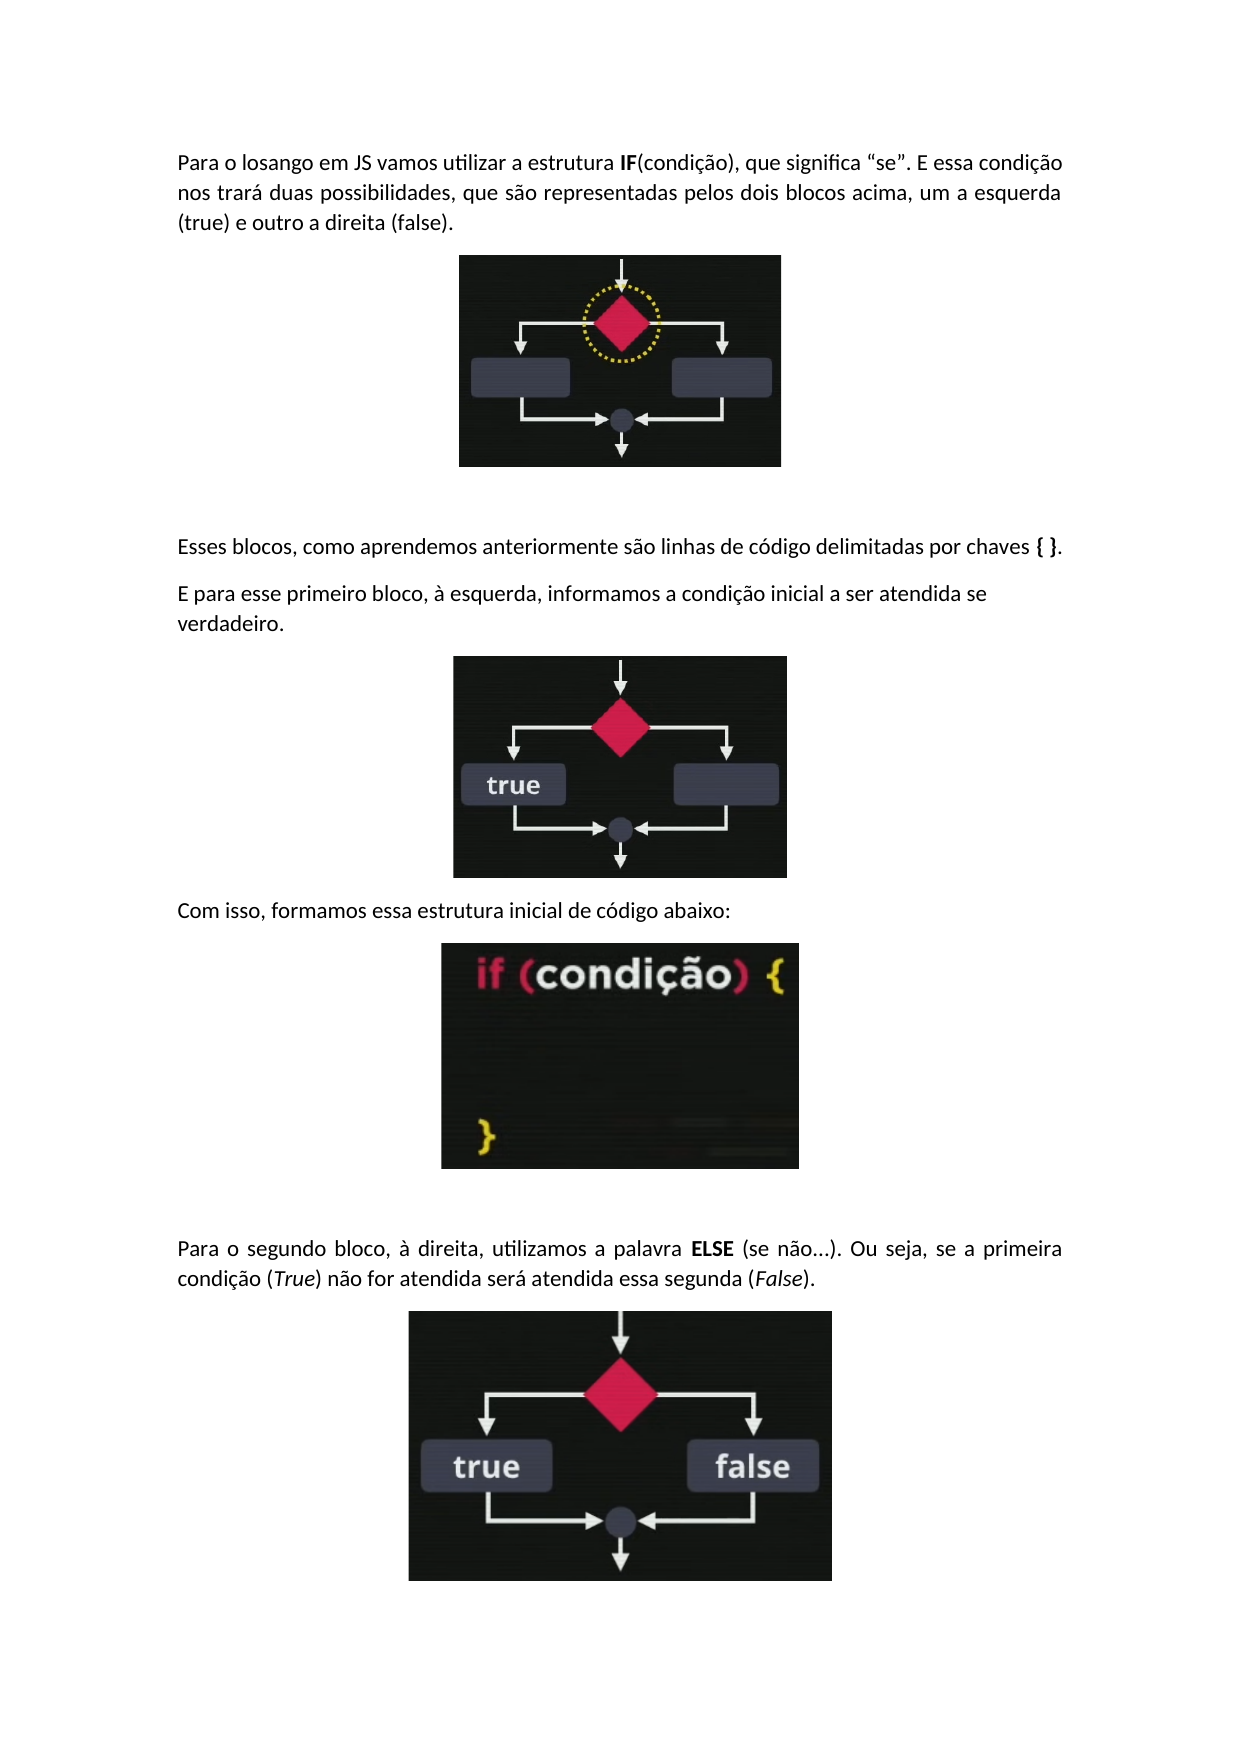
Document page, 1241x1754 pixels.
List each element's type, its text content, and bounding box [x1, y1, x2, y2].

text Esses blocos, como aprendemos anteriormente são linhas de código delimitadas por chaves { }. [177, 532, 1063, 560]
text Para o losango em JS vamos utilizar a estrutura IF(condição), que significa “se”. E essa condição nos trará duas possibilidades, que são representadas pelos dois blocos acima, um a esquerda (true) e outro a direita (false). [177, 148, 1063, 236]
text E para esse primeiro bloco, à esquerda, informamos a condição inicial a ser atendida se verdadeiro. [177, 579, 1063, 637]
picture [408, 1311, 832, 1581]
text Para o segundo bloco, à direita, utilizamos a palavra ELSE (se não...). Ou seja, se a primeira condição (True) não for atendida será atendida essa segunda (False). [177, 1234, 1063, 1293]
picture [459, 255, 782, 467]
picture [441, 943, 799, 1169]
picture [453, 656, 787, 878]
text Com isso, formamos essa estrutura inicial de código abaixo: [177, 897, 1063, 925]
